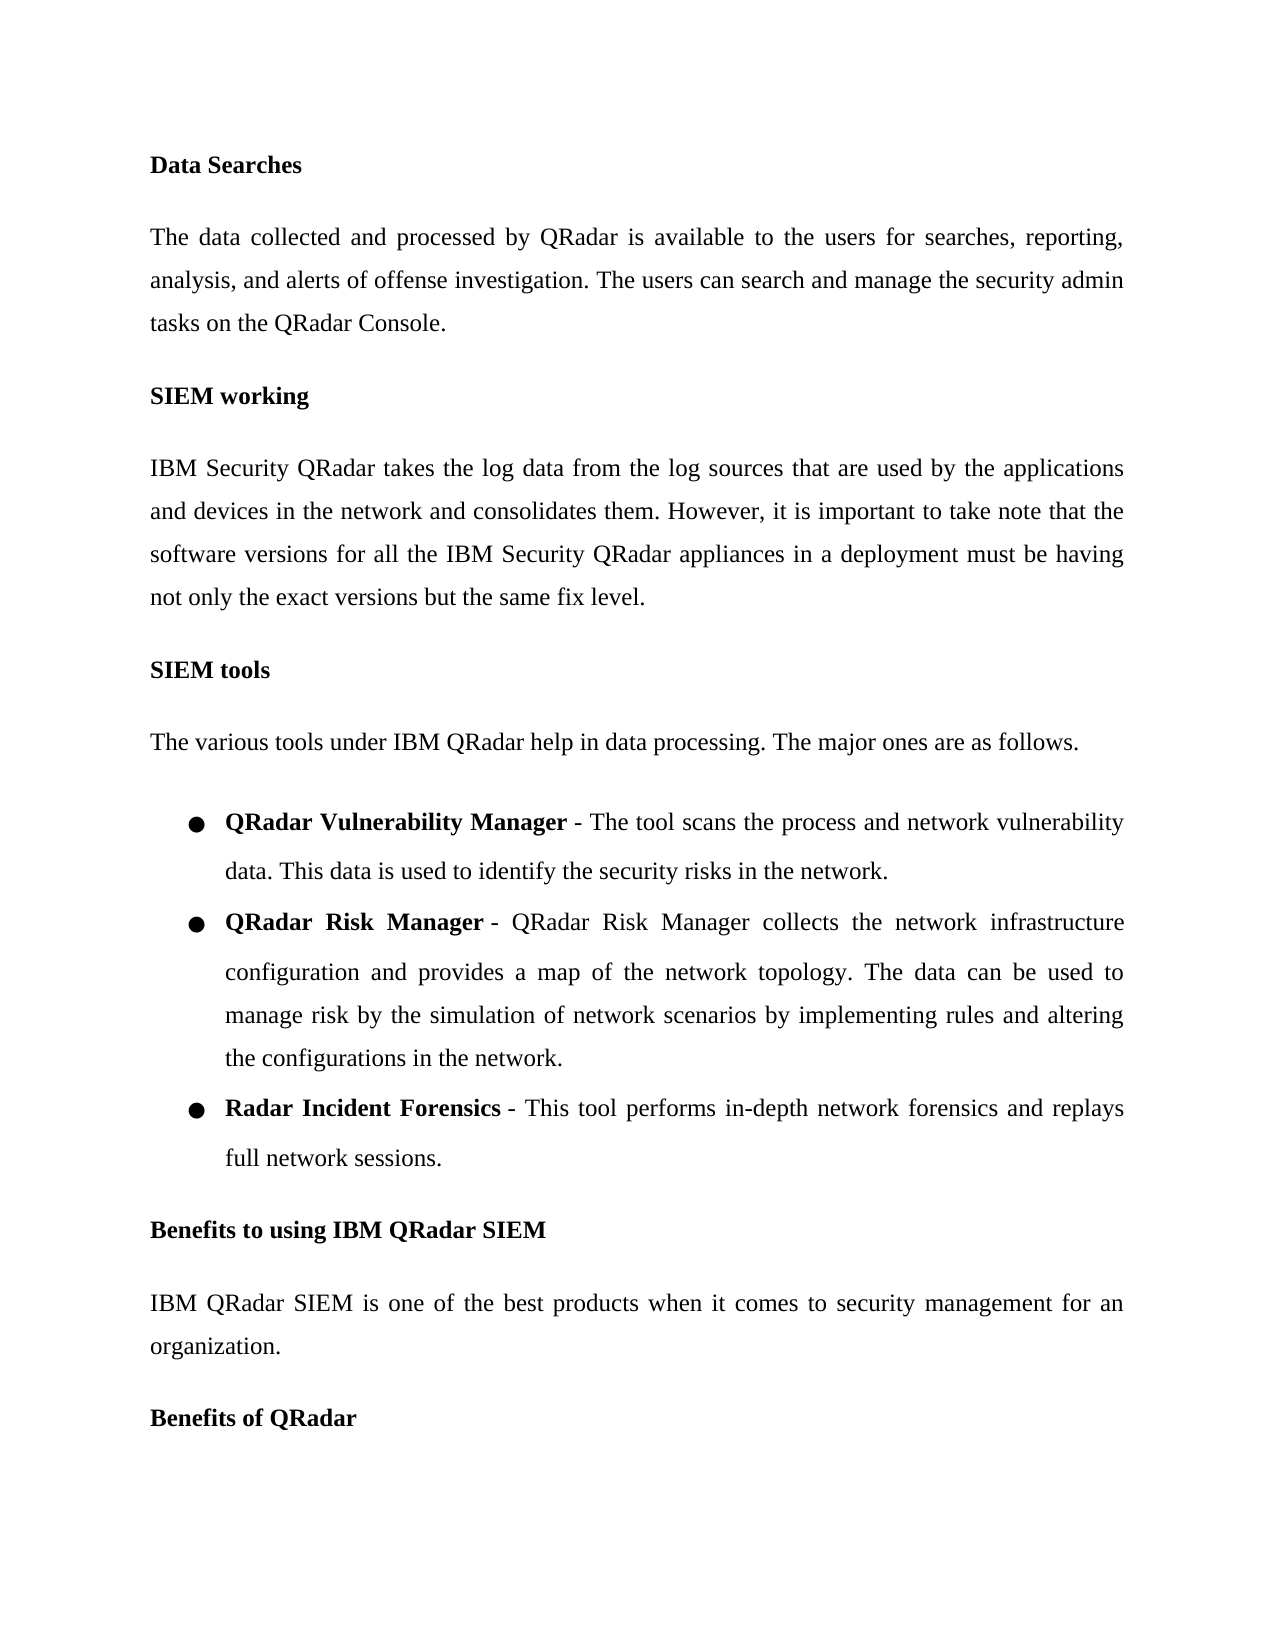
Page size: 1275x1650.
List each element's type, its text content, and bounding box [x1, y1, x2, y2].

text Benefits of QRadar [150, 1403, 1125, 1432]
text IBM QRadar SIEM is one of the best products when it comes to security management for an organization. [150, 1288, 1125, 1359]
list QRadar Vulnerability Manager - The tool scans the process and network vulnerability data. This data is used to identify the security risks in the network. [187, 799, 1125, 885]
subtitle SIEM tools [150, 655, 1125, 683]
text The data collected and processed by QRadar is available to the users for searches, reporting, analysis, and alerts of offense investigation. The users can search and manage the security admin tasks on the QRadar Console. [150, 222, 1125, 337]
subtitle Benefits to using IBM QRadar SIEM [150, 1215, 1125, 1244]
text IBM Security QRadar takes the log data from the log sources that are used by the applications and devices in the network and consolidates them. However, it is important to take note that the software versions for all the IBM Security QRadar appliances in a deployment must be having not only the exact versions but the same fix level. [150, 453, 1125, 611]
subtitle SIEM working [150, 381, 1125, 409]
list QRadar Risk Manager - QRadar Risk Manager collects the network infrastructure configuration and provides a map of the network topology. The data can be used to manage risk by the simulation of network scenarios by implementing rules and altering the configurations in the network. [187, 899, 1125, 1072]
subtitle Data Searches [150, 150, 1125, 179]
text The various tools under IBM QRadar help in data processing. The major ones are as follows. [150, 727, 1125, 756]
list Radar Incident Forensics - This tool performs in-depth network forensics and replays full network sessions. [187, 1086, 1125, 1172]
